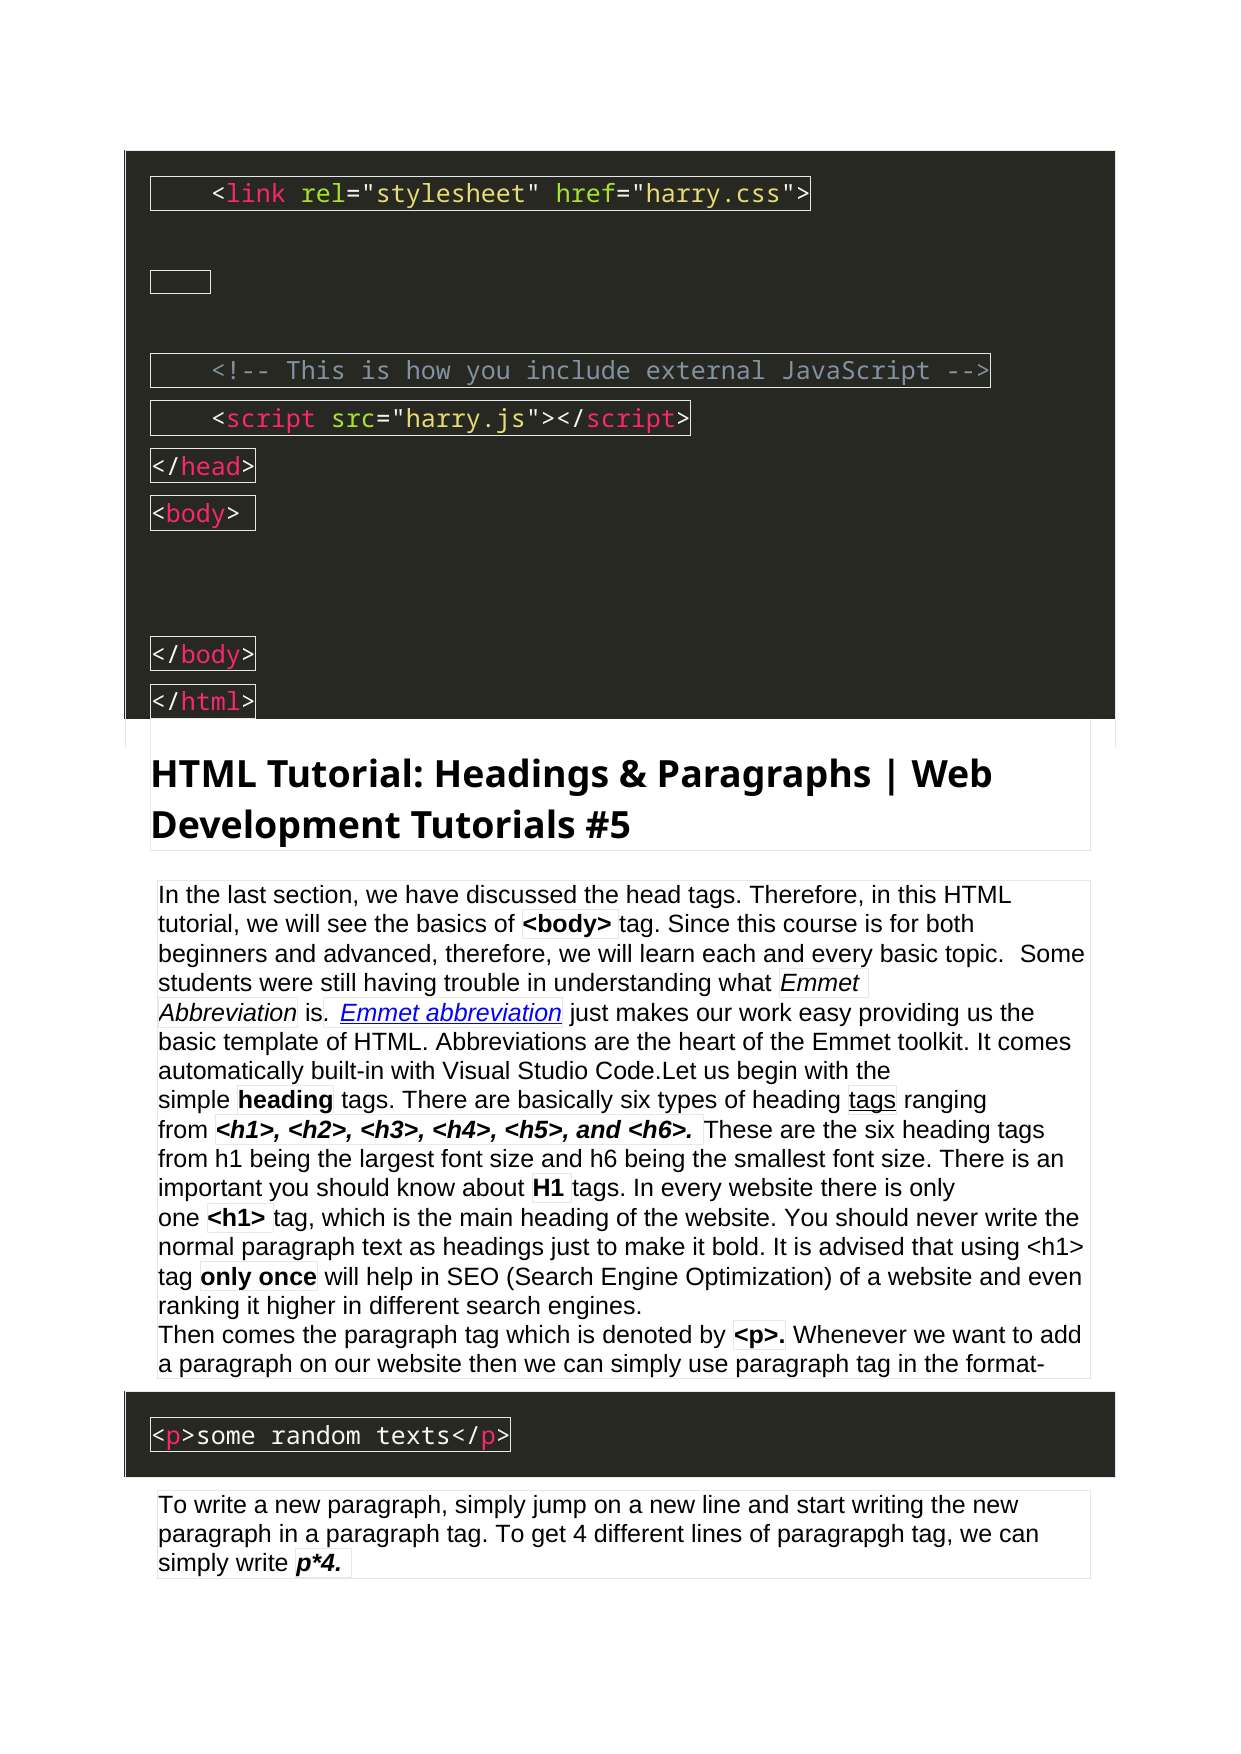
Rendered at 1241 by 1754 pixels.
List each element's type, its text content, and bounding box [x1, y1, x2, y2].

text </head> [126, 422, 1115, 470]
text <!-- This is how you include external JavaScript --> [126, 327, 1115, 374]
text Then comes the paragraph tag which is denoted by <p>. Whenever we want to add a paragraph on our website then we can simply use paragraph tag in the format- [158, 1319, 1090, 1378]
text <link rel="stylesheet" href="harry.css"> [126, 151, 1115, 198]
subtitle HTML Tutorial: Headings & Paragraphs | Web Development Tutorials #5 [151, 747, 1090, 850]
text In the last section, we have discussed the head tags. Therefore, in this HTML tutorial, we will see the basics of <body> tag. Since this course is for both beginners and advanced, therefore, we will learn each and every basic topic. Some students were still having trouble in understanding what Emmet Abbreviation is. Emmet abbreviation just makes our work easy providing us the basic template of HTML. Abbreviations are the heart of the Emmet toolkit. It comes automatically built-in with Visual Studio Code.Let us begin with the simple heading tags. There are basically six types of heading tags ranging from <h1>, <h2>, <h3>, <h4>, <h5>, and <h6>. These are the six heading tags from h1 being the largest font size and h6 being the smallest font size. There is an important you should know about H1 tags. In every website there is only one <h1> tag, which is the main heading of the website. You should never write the normal paragraph text as headings just to make it bold. It is advised that using <h1> tag only once will help in SEO (Search Engine Optimization) of a website and even ranking it higher in different search engines. [158, 881, 1090, 1319]
text </body> [126, 610, 1115, 658]
text <body> [126, 470, 1115, 517]
text </html> [126, 658, 1115, 719]
text <script src="harry.js"></script> [126, 374, 1115, 422]
text <p>some random texts</p> [126, 1392, 1115, 1477]
text To write a new paragraph, simply jump on a new line and start writing the new paragraph in a paragraph tag. To get 4 different lines of paragrapgh tag, we can simply write p*4. [158, 1491, 1090, 1578]
